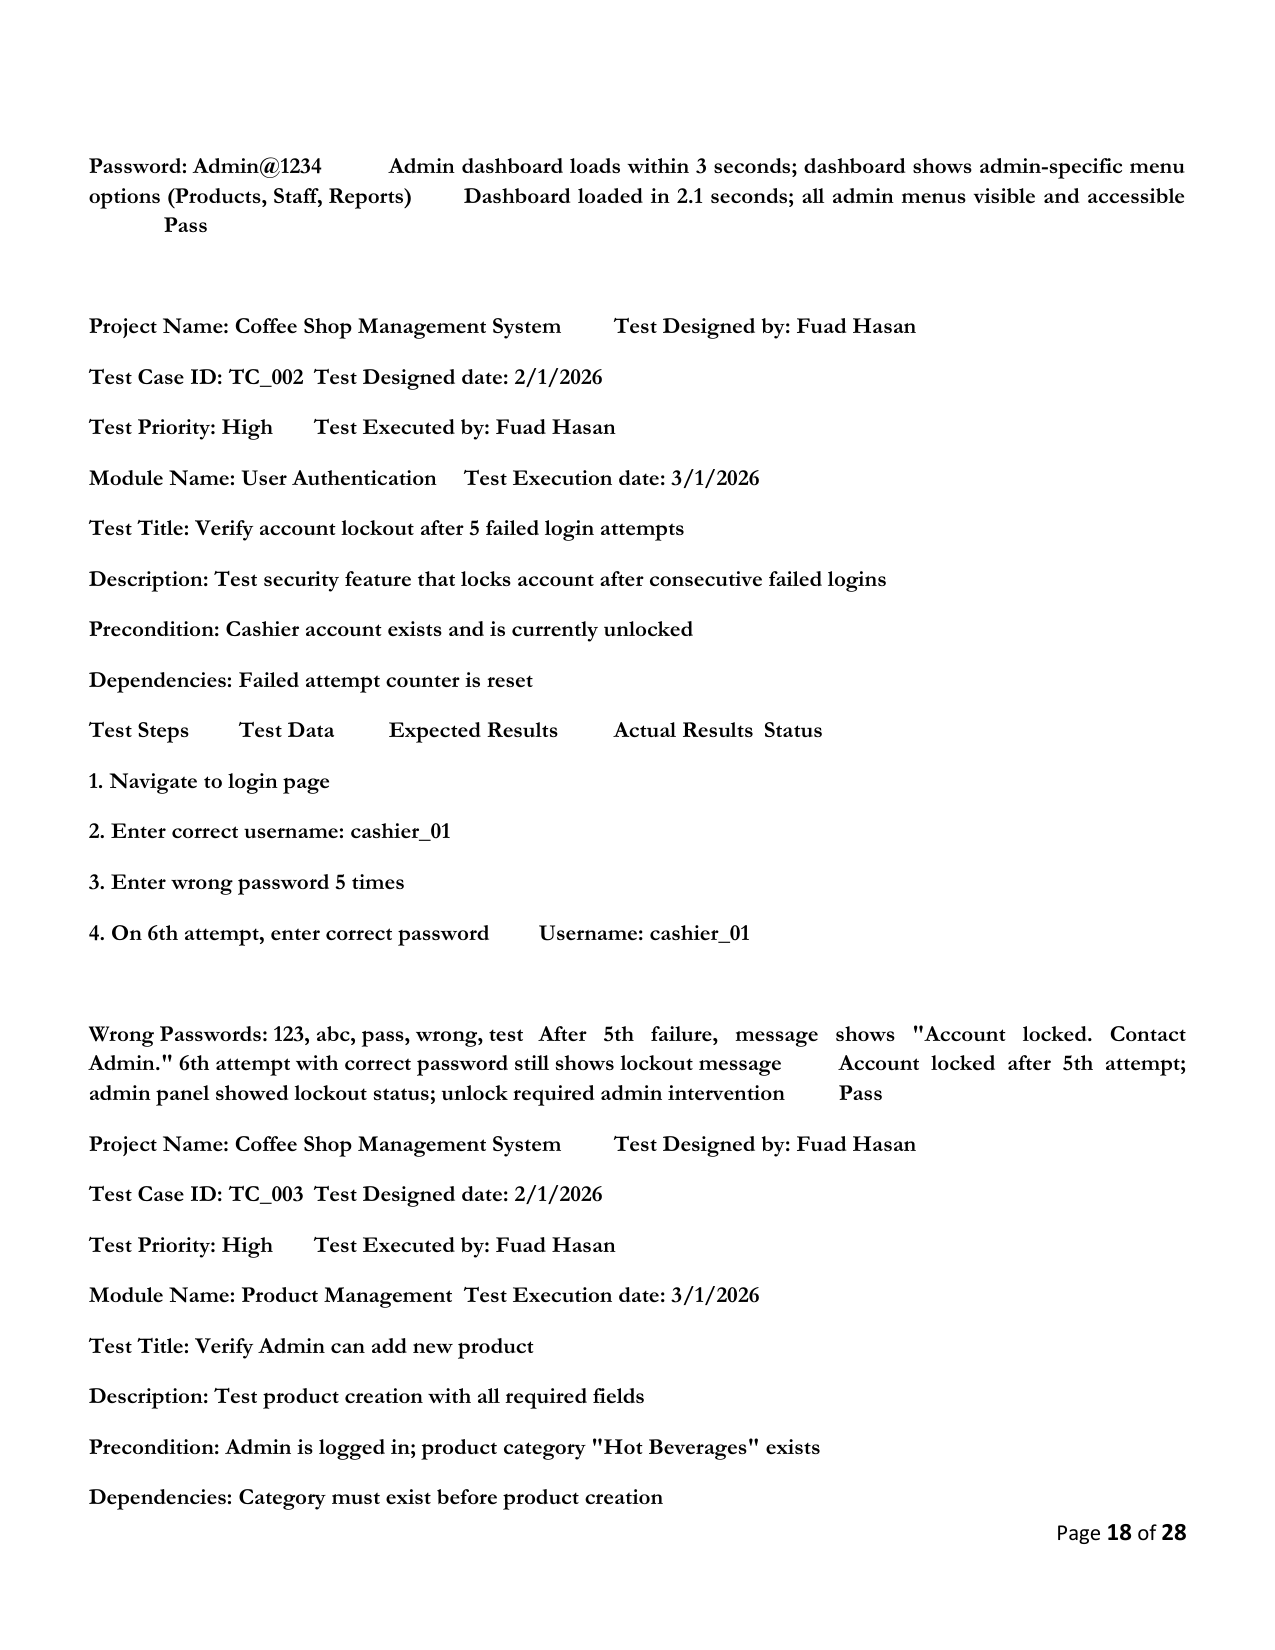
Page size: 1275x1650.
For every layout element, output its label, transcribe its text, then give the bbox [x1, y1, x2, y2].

text Module Name: Product Management Test Execution date: 3/1/2026 [88, 1283, 1186, 1308]
text 2. Enter correct username: cashier_01 [88, 819, 1186, 845]
text Precondition: Admin is logged in; product category "Hot Beverages" exists [88, 1434, 1186, 1460]
text Test Priority: High Test Executed by: Fuad Hasan [88, 1232, 1186, 1258]
text Password: Admin@1234 Admin dashboard loads within 3 seconds; dashboard shows admin-specific menu options (Products, Staff, Reports) Dashboard loaded in 2.1 seconds; all admin menus visible and accessible Pass [88, 153, 1186, 239]
text Test Steps Test Data Expected Results Actual Results Status [88, 718, 1186, 744]
text 3. Enter wrong password 5 times [88, 870, 1186, 896]
text Description: Test product creation with all required fields [88, 1384, 1186, 1409]
text Wrong Passwords: 123, abc, pass, wrong, test After 5th failure, message shows "Account locked. Contact Admin." 6th attempt with correct password still shows lockout message Account locked after 5th attempt; admin panel showed lockout status; unlock required admin intervention Pass [88, 1021, 1186, 1106]
text Dependencies: Failed attempt counter is reset [88, 668, 1186, 693]
text Test Title: Verify Admin can add new product [88, 1333, 1186, 1359]
text Test Priority: High Test Executed by: Fuad Hasan [88, 415, 1186, 441]
text Project Name: Coffee Shop Management System Test Designed by: Fuad Hasan [88, 1131, 1186, 1157]
text Dependencies: Category must exist before product creation [88, 1485, 1186, 1511]
text Module Name: User Authentication Test Execution date: 3/1/2026 [88, 466, 1186, 491]
text Test Case ID: TC_003 Test Designed date: 2/1/2026 [88, 1182, 1186, 1207]
text 1. Navigate to login page [88, 769, 1186, 794]
text Precondition: Cashier account exists and is currently unlocked [88, 617, 1186, 643]
text 4. On 6th attempt, enter correct password Username: cashier_01 [88, 920, 1186, 946]
text Project Name: Coffee Shop Management System Test Designed by: Fuad Hasan [88, 314, 1186, 340]
text Description: Test security feature that locks account after consecutive failed logins [88, 567, 1186, 592]
text Test Case ID: TC_002 Test Designed date: 2/1/2026 [88, 364, 1186, 390]
text Test Title: Verify account lockout after 5 failed login attempts [88, 516, 1186, 542]
